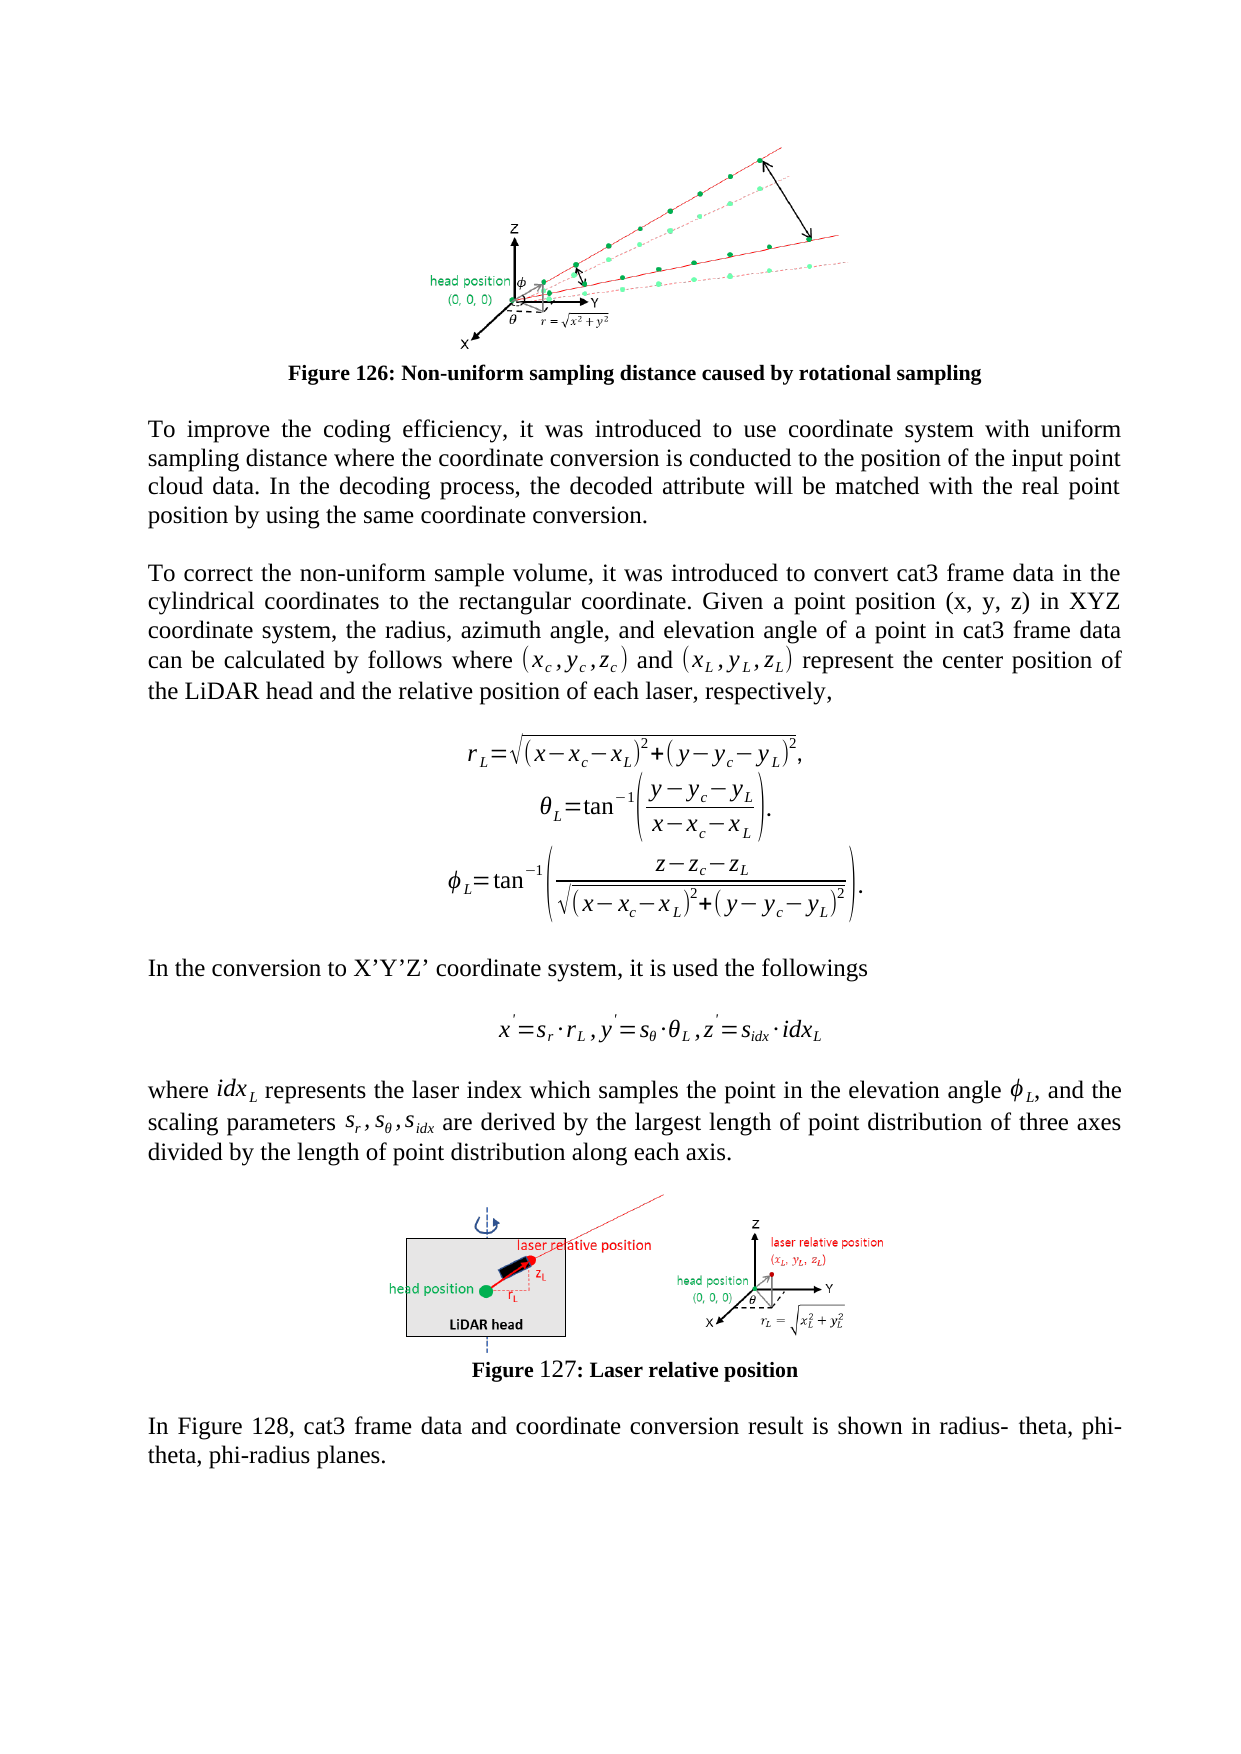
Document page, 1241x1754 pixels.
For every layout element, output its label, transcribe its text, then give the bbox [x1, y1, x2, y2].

text , [148, 733, 1122, 771]
text . [148, 844, 1122, 924]
text To improve the coding efficiency, it was introduced to use coordinate system with uniform sampling distance where the coordinate conversion is conducted to the position of the input point cloud data. In the decoding process, the decoded attribute will be matched with the real point position by using the same coordinate conversion. [148, 414, 1122, 529]
text To correct the non-uniform sample volume, it was introduced to convert cat3 frame data in the cylindrical coordinates to the rectangular coordinate. Given a point position (x, y, z) in XYZ coordinate system, the radius, azimuth angle, and elevation angle of a point in cat3 frame data can be calculated by follows where and represent the center position of the LiDAR head and the relative position of each laser, respectively, [148, 558, 1122, 704]
picture [421, 147, 849, 360]
text . [148, 771, 1122, 844]
text where represents the laser index which samples the point in the elevation angle , and the scaling parameters are derived by the largest length of point distribution of three axes divided by the length of point distribution along each axis. [148, 1074, 1122, 1166]
text In the conversion to X’Y’Z’ coordinate system, it is used the followings [148, 953, 1122, 982]
picture [379, 1194, 891, 1354]
